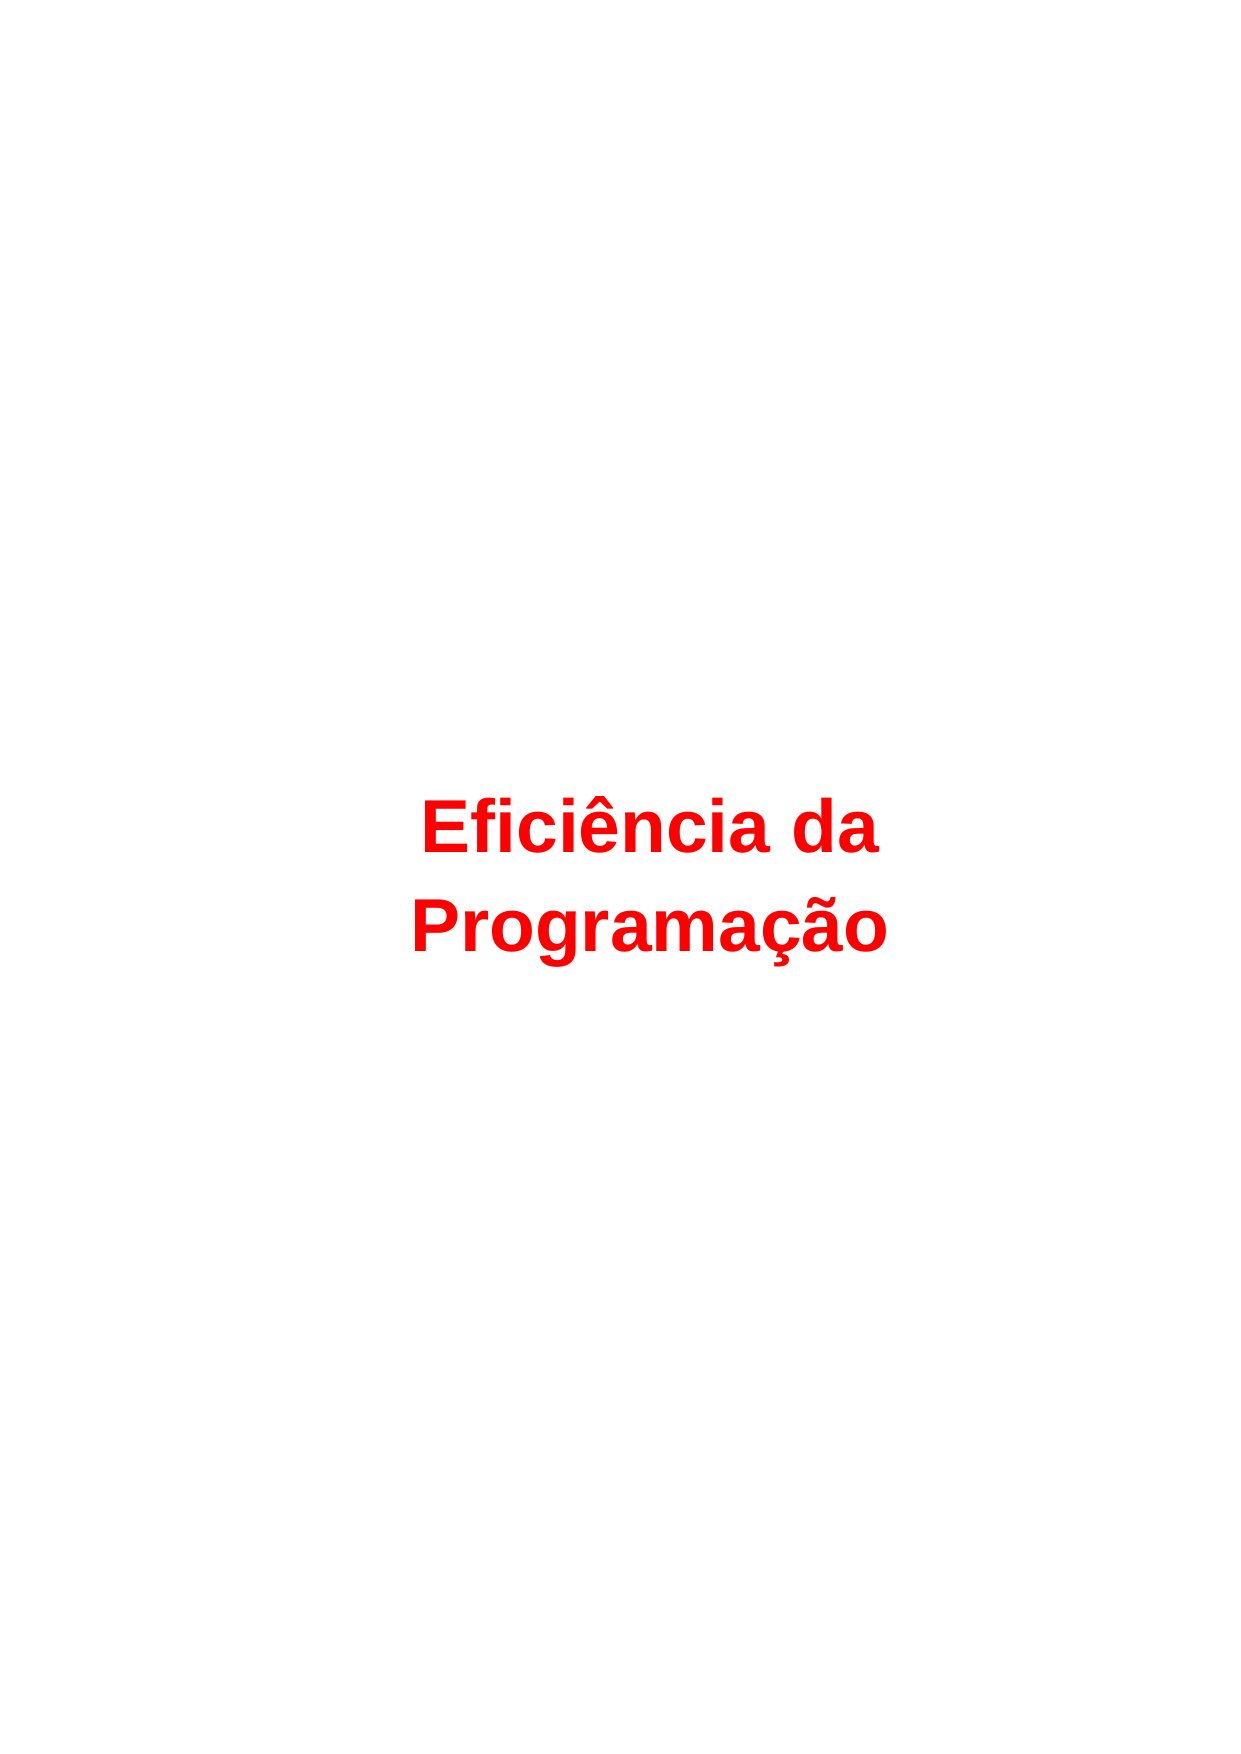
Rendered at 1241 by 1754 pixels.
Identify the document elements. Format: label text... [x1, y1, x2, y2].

subtitle Eficiência da Programação [177, 782, 1122, 967]
